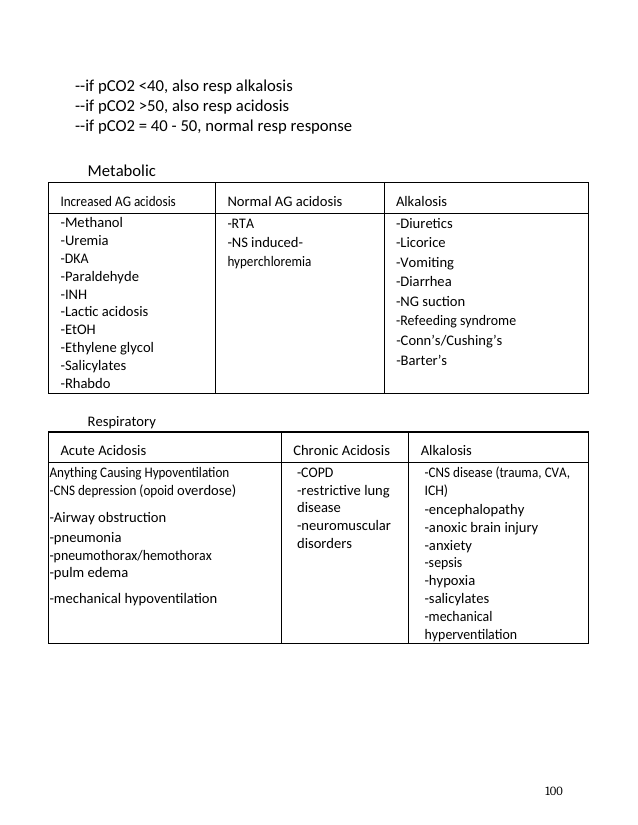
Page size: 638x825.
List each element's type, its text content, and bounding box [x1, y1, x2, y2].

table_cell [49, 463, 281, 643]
text --if pCO2 = 40 - 50, normal resp response [75, 116, 562, 136]
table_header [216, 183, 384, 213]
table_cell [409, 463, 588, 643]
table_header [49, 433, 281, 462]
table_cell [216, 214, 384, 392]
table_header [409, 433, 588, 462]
text --if pCO2 >50, also resp acidosis [75, 95, 562, 116]
text Metabolic [87, 160, 562, 180]
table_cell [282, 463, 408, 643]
text --if pCO2 <40, also resp alkalosis [75, 75, 562, 95]
text Respiratory [87, 412, 562, 430]
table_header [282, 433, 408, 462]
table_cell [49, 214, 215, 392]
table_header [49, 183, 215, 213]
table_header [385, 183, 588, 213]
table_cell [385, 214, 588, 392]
